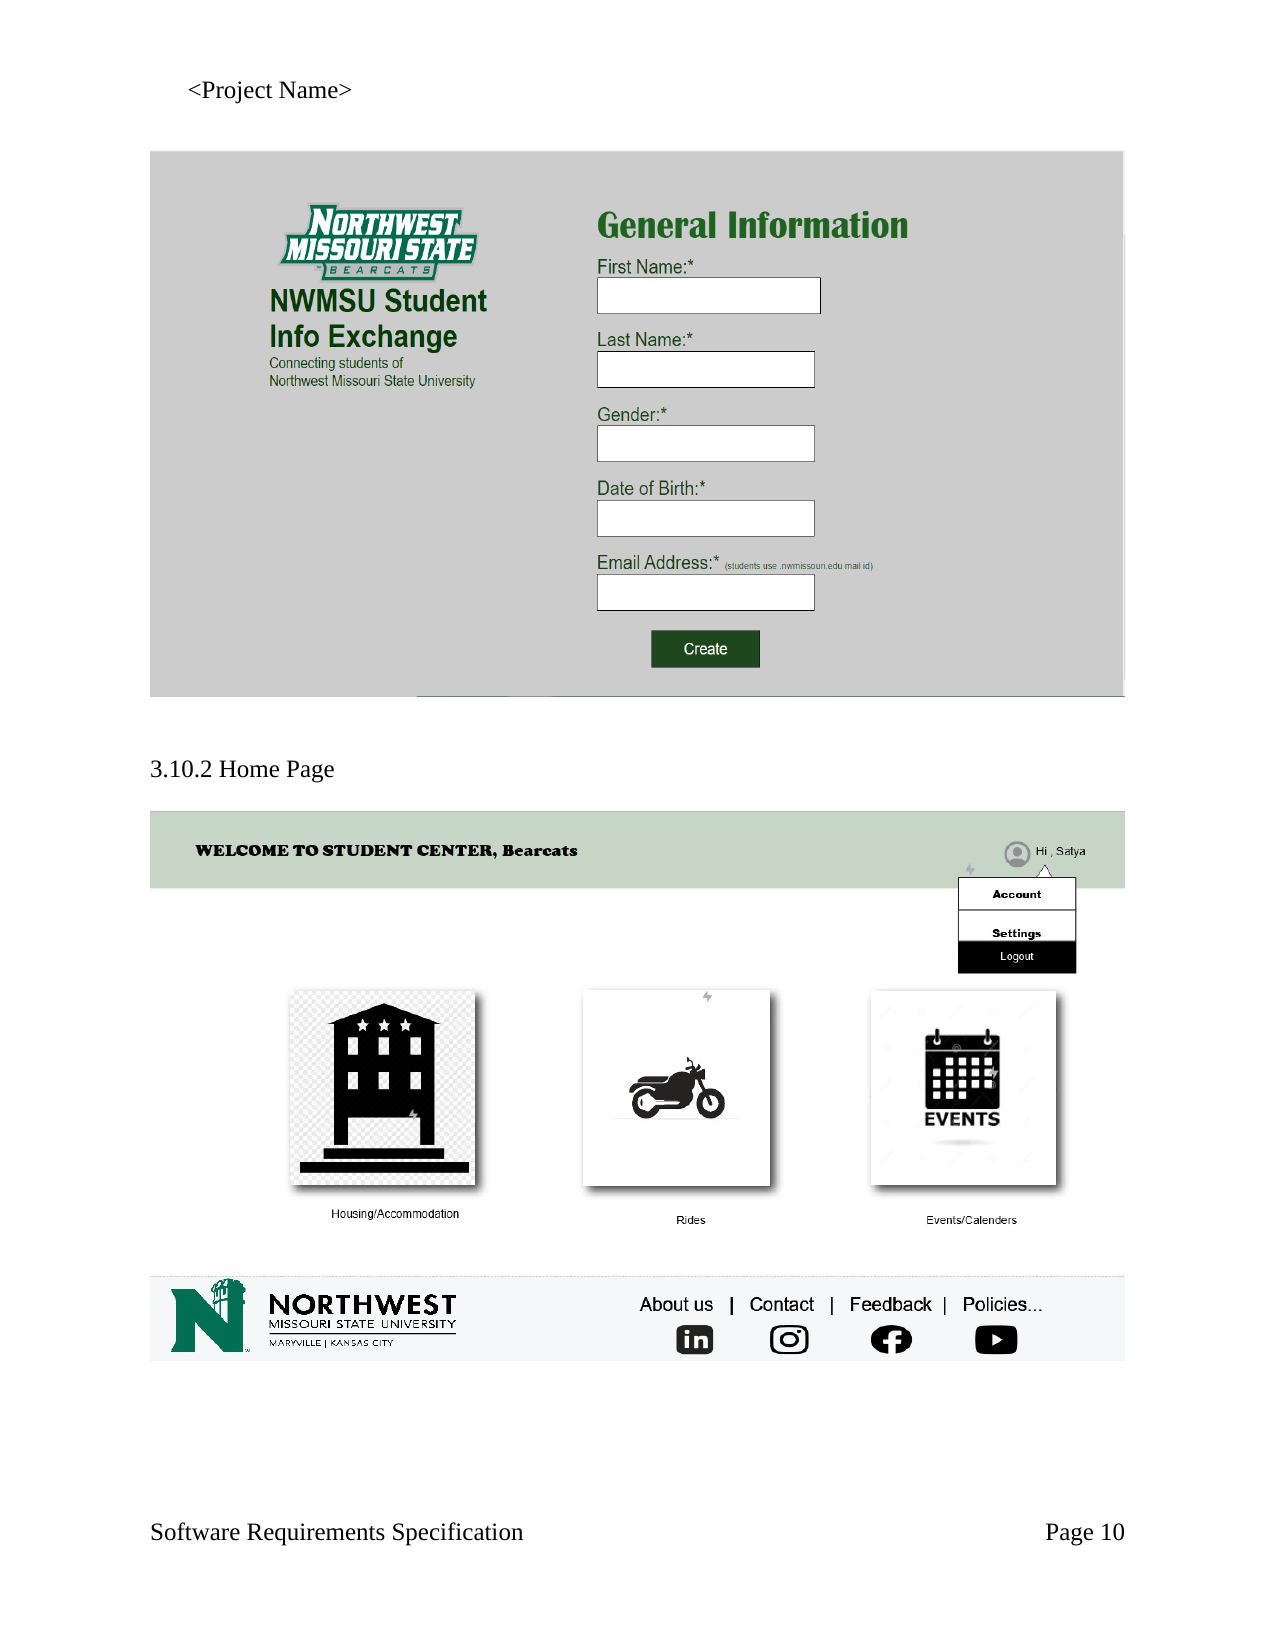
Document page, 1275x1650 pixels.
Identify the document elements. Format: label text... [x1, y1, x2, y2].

picture [150, 811, 1125, 1361]
text 3.10.2 Home Page [150, 754, 1125, 783]
picture [150, 150, 1125, 697]
